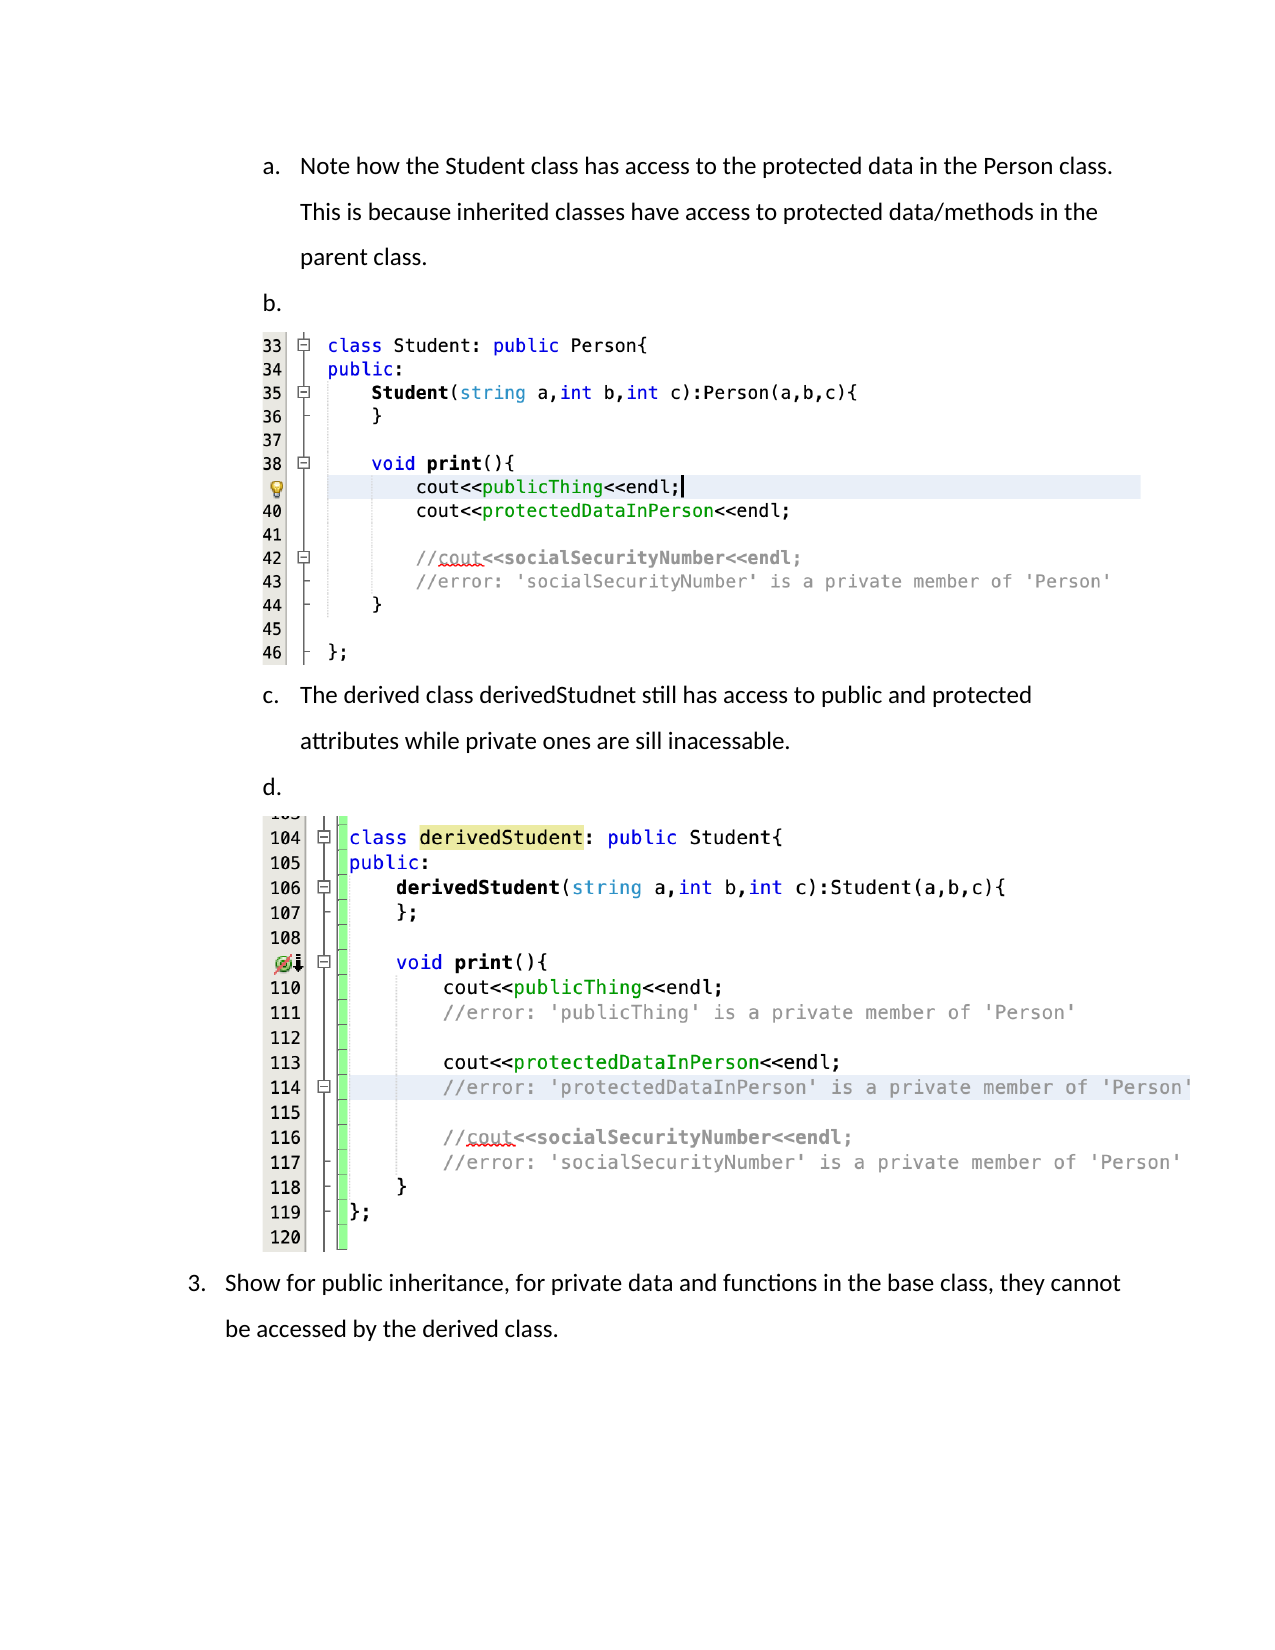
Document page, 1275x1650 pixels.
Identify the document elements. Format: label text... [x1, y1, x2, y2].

list Note how the Student class has access to the protected data in the Person class. This is because inherited classes have access to protected data/methods in the parent class. [262, 150, 1125, 272]
picture [262, 332, 1141, 665]
picture [262, 816, 1190, 1252]
list The derived class derivedStudnet still has access to public and protected attributes while private ones are sill inacessable. [262, 679, 1125, 756]
list Show for public inheritance, for private data and functions in the base class, they cannot be accessed by the derived class. [187, 1267, 1125, 1343]
